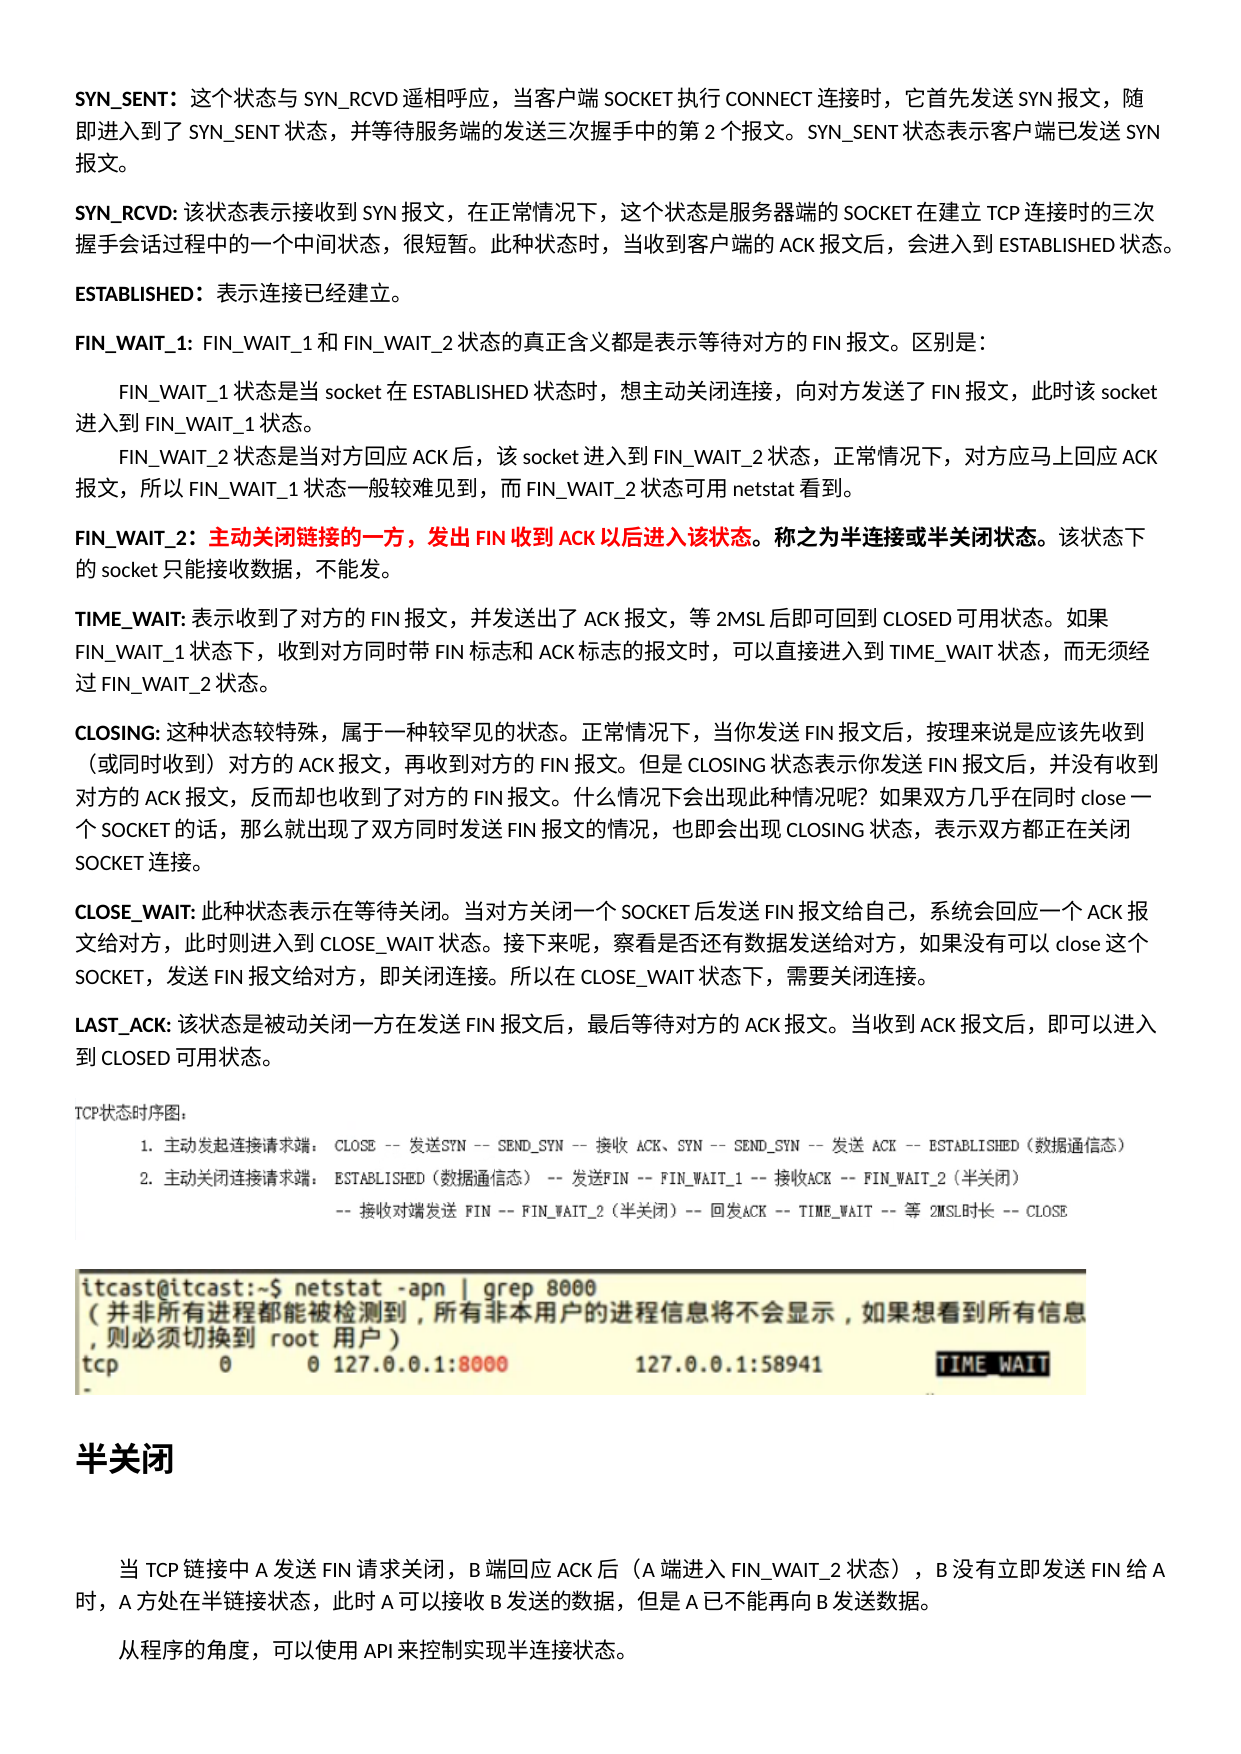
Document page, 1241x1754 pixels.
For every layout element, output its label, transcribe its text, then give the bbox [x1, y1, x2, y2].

text FIN_WAIT_2：主动关闭链接的一方，发出FIN收到ACK以后进入该状态。称之为半连接或半关闭状态。该状态下的socket只能接收数据，不能发。 [75, 519, 1165, 584]
text TIME_WAIT: 表示收到了对方的FIN报文，并发送出了ACK报文，等2MSL后即可回到CLOSED可用状态。如果FIN_WAIT_1状态下，收到对方同时带 FIN标志和ACK标志的报文时，可以直接进入到TIME_WAIT状态，而无须经过FIN_WAIT_2状态。 [75, 601, 1165, 698]
text ESTABLISHED：表示连接已经建立。 [75, 276, 1165, 308]
text SYN_SENT：这个状态与SYN_RCVD遥相呼应，当客户端SOCKET执行CONNECT连接时，它首先发送SYN报文，随即进入到了SYN_SENT状态，并等待服务端的发送三次握手中的第2个报文。SYN_SENT状态表示客户端已发送SYN报文。 [75, 81, 1165, 178]
text FIN_WAIT_2状态是当对方回应ACK后，该socket进入到FIN_WAIT_2状态，正常情况下，对方应马上回应ACK报文，所以FIN_WAIT_1状态一般较难见到，而FIN_WAIT_2状态可用netstat看到。 [75, 438, 1165, 503]
picture [75, 1269, 1087, 1395]
text CLOSING: 这种状态较特殊，属于一种较罕见的状态。正常情况下，当你发送FIN报文后，按理来说是应该先收到（或同时收到）对方的 ACK报文，再收到对方的FIN报文。但是CLOSING状态表示你发送FIN报文后，并没有收到对方的ACK报文，反而却也收到了对方的FIN报文。什么情况下会出现此种情况呢？如果双方几乎在同时close一个SOCKET的话，那么就出现了双方同时发送FIN报文的情况，也即会出现CLOSING状态，表示双方都正在关闭SOCKET连接。 [75, 714, 1165, 877]
picture [75, 1098, 1166, 1240]
subtitle 半关闭 [75, 1424, 1165, 1489]
text CLOSE_WAIT: 此种状态表示在等待关闭。当对方关闭一个SOCKET后发送FIN报文给自己，系统会回应一个ACK报文给对方，此时则进入到CLOSE_WAIT状态。接下来呢，察看是否还有数据发送给对方，如果没有可以 close这个SOCKET，发送FIN报文给对方，即关闭连接。所以在CLOSE_WAIT状态下，需要关闭连接。 [75, 893, 1165, 991]
text LAST_ACK: 该状态是被动关闭一方在发送FIN报文后，最后等待对方的ACK报文。当收到ACK报文后，即可以进入到CLOSED可用状态。 [75, 1007, 1165, 1072]
text 从程序的角度，可以使用API来控制实现半连接状态。 [75, 1632, 1165, 1665]
text FIN_WAIT_1状态是当socket在ESTABLISHED状态时，想主动关闭连接，向对方发送了FIN报文，此时该socket进入到FIN_WAIT_1状态。 [75, 373, 1165, 438]
text 当TCP链接中A发送FIN请求关闭，B端回应ACK后（A端进入FIN_WAIT_2状态），B没有立即发送FIN给A时，A方处在半链接状态，此时A可以接收B发送的数据，但是A已不能再向B发送数据。 [75, 1551, 1165, 1616]
text SYN_RCVD: 该状态表示接收到SYN报文，在正常情况下，这个状态是服务器端的SOCKET在建立TCP连接时的三次握手会话过程中的一个中间状态，很短暂。此种状态时，当收到客户端的ACK报文后，会进入到ESTABLISHED状态。 [75, 194, 1165, 259]
text FIN_WAIT_1: FIN_WAIT_1和FIN_WAIT_2状态的真正含义都是表示等待对方的FIN报文。区别是： [75, 324, 1165, 357]
